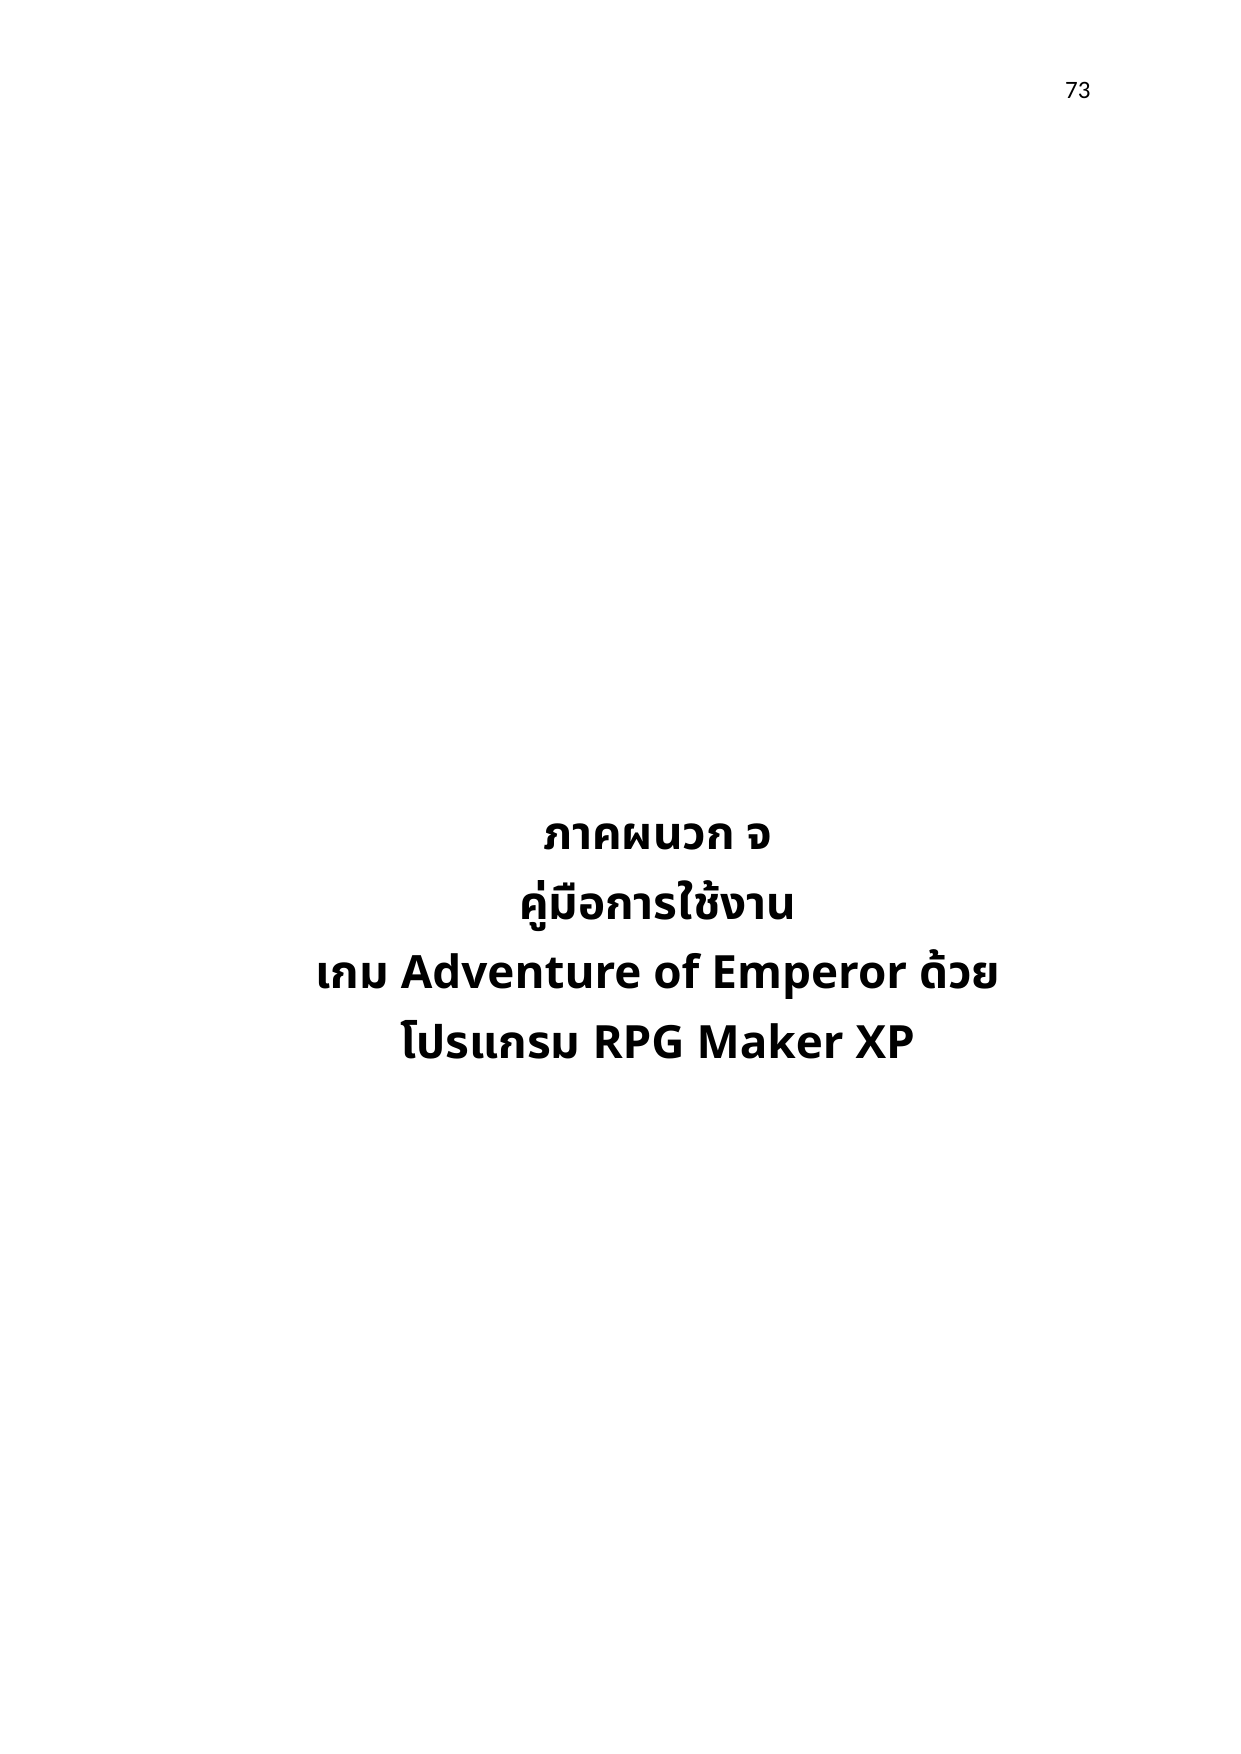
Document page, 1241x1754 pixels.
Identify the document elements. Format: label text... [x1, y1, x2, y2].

text ภาคผนวก จ คู่มือการใช้งาน [225, 801, 1090, 940]
text เกม Adventure of Emperor ด้วยโปรแกรม RPG Maker XP [225, 940, 1090, 1079]
